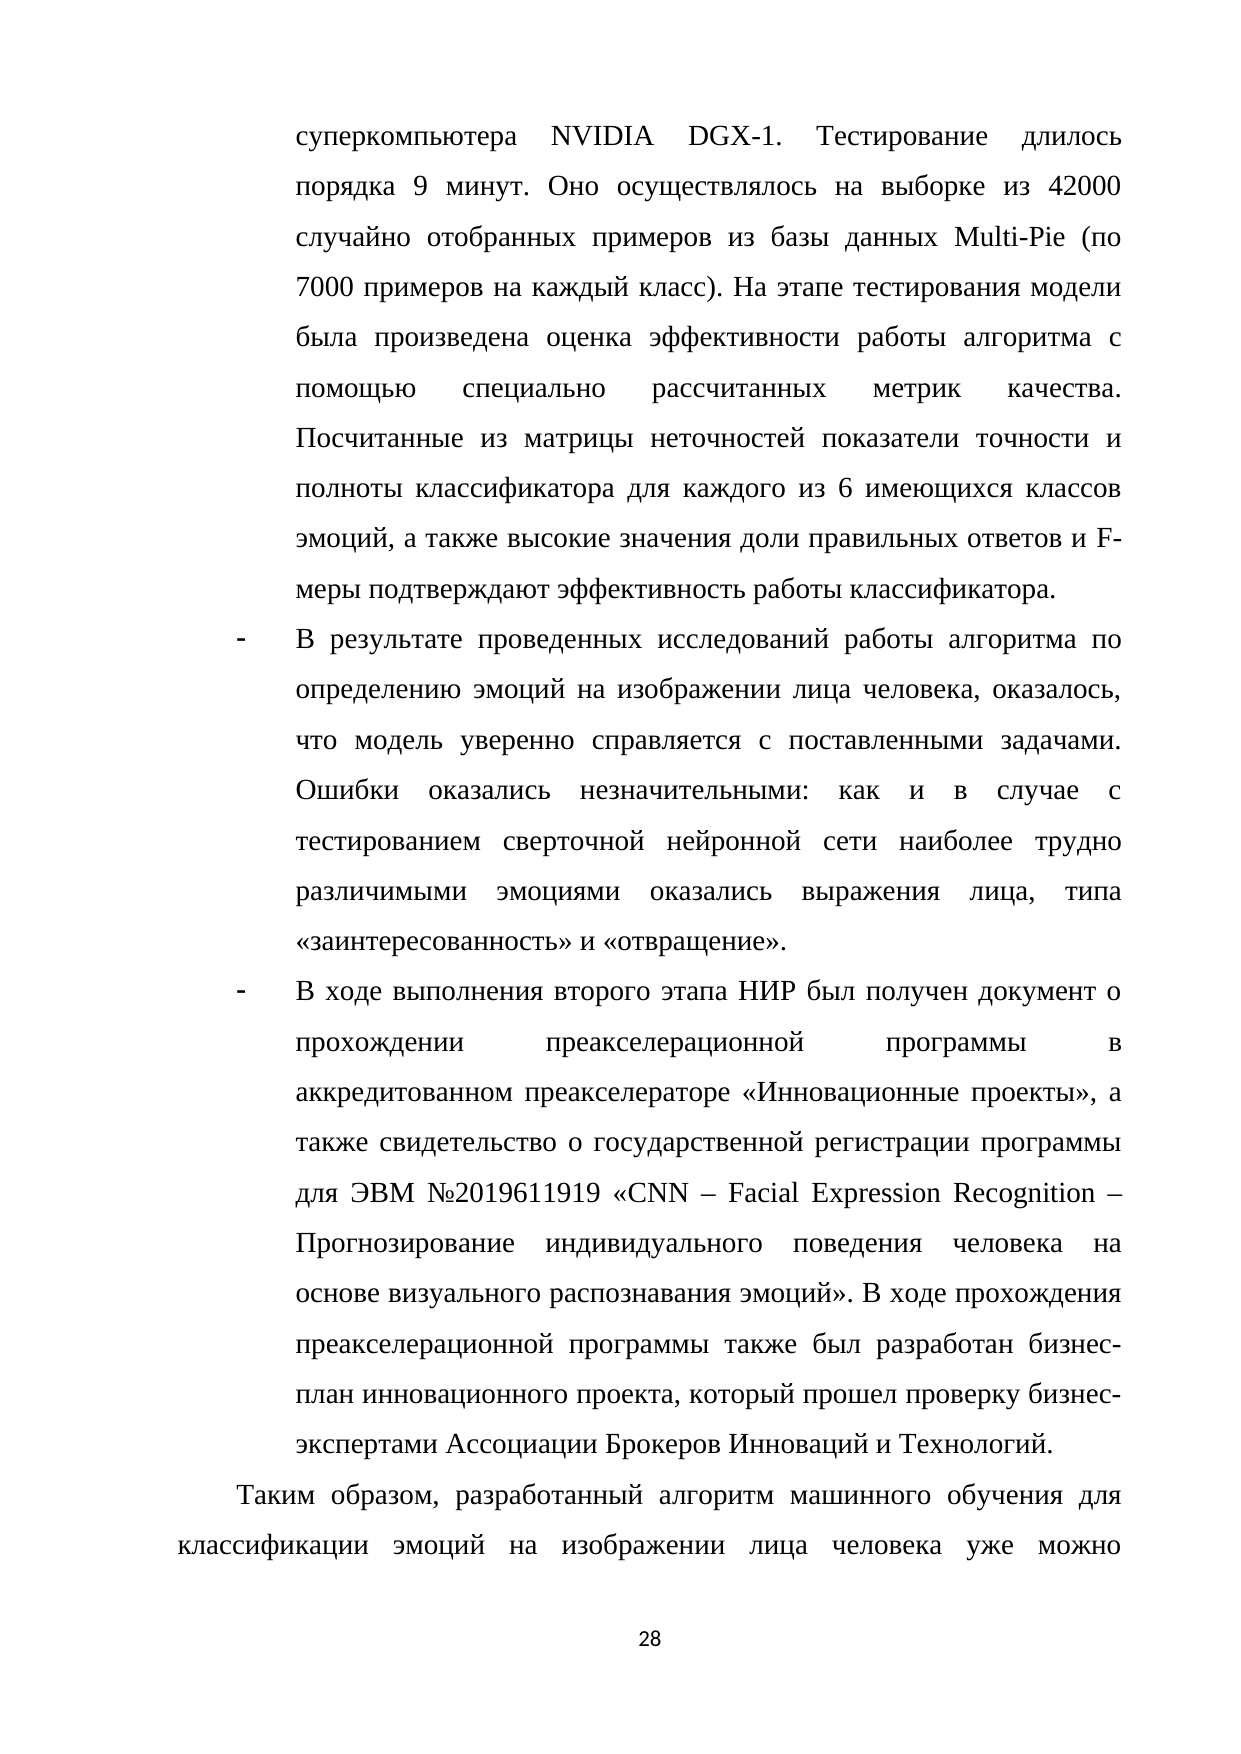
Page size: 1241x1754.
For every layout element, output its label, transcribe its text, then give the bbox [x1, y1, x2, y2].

list В результате проведенных исследований работы алгоритма по определению эмоций на изображении лица человека, оказалось, что модель уверенно справляется с поставленными задачами. Ошибки оказались незначительными: как и в случае с тестированием сверточной нейронной сети наиболее трудно различимыми эмоциями оказались выражения лица, типа «заинтересованность» и «отвращение». [236, 621, 1122, 957]
list В ходе выполнения второго этапа НИР был получен документ о прохождении преакселерационной программы в аккредитованном преакселераторе «Инновационные проекты», а также свидетельство о государственной регистрации программы для ЭВМ №2019611919 «CNN – Facial Expression Recognition – Прогнозирование индивидуального поведения человека на основе визуального распознавания эмоций». В ходе прохождения преакселерационной программы также был разработан бизнес-план инновационного проекта, который прошел проверку бизнес-экспертами Ассоциации Брокеров Инноваций и Технологий. [236, 973, 1122, 1460]
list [236, 118, 1122, 604]
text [177, 1477, 1122, 1561]
